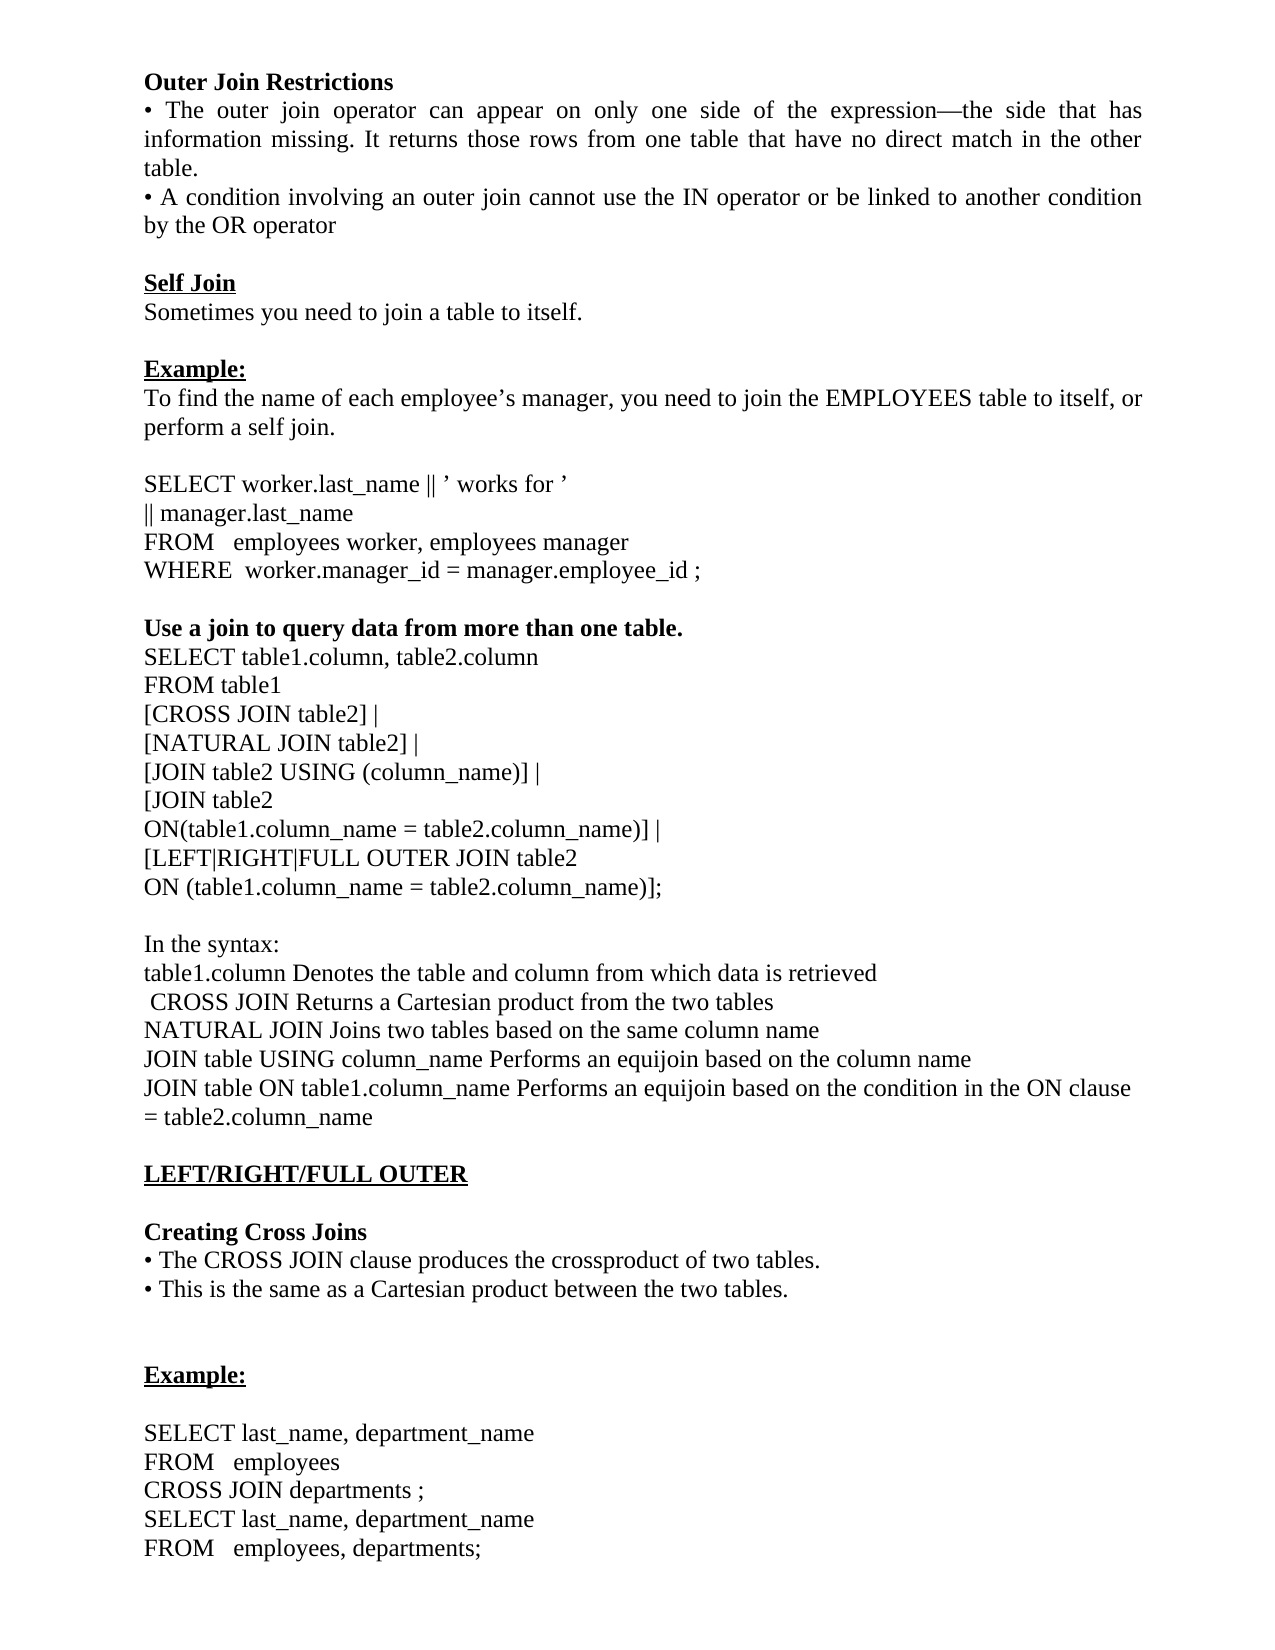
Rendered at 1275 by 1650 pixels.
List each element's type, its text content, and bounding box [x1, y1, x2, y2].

text Use a join to query data from more than one table. [143, 613, 1144, 642]
text [CROSS JOIN table2] | [143, 699, 1144, 728]
text Sometimes you need to join a table to itself. [143, 297, 1144, 325]
text CROSS JOIN departments ; [143, 1475, 1144, 1504]
text FROM employees worker, employees manager [143, 527, 1144, 555]
text Self Join [143, 268, 1144, 297]
text SELECT last_name, department_name [143, 1418, 1144, 1447]
text [NATURAL JOIN table2] | [143, 728, 1144, 757]
text FROM employees [143, 1447, 1144, 1475]
text ON (table1.column_name = table2.column_name)]; [143, 872, 1144, 900]
text Example: [143, 354, 1144, 383]
text ON(table1.column_name = table2.column_name)] | [143, 814, 1144, 843]
text || manager.last_name [143, 498, 1144, 527]
text JOIN table USING column_name Performs an equijoin based on the column name [143, 1044, 1144, 1073]
text SELECT last_name, department_name [143, 1504, 1144, 1533]
text To find the name of each employee’s manager, you need to join the EMPLOYEES table to itself, or perform a self join. [143, 383, 1144, 440]
text NATURAL JOIN Joins two tables based on the same column name [143, 1015, 1144, 1044]
text Outer Join Restrictions [143, 67, 1144, 95]
text • A condition involving an outer join cannot use the IN operator or be linked to another condition by the OR operator [143, 182, 1144, 239]
text WHERE worker.manager_id = manager.employee_id ; [143, 555, 1144, 584]
text [JOIN table2 USING (column_name)] | [143, 757, 1144, 785]
text [JOIN table2 [143, 785, 1144, 814]
text SELECT table1.column, table2.column [143, 642, 1144, 670]
text CROSS JOIN Returns a Cartesian product from the two tables [143, 987, 1144, 1015]
text • The outer join operator can appear on only one side of the expression—the side that has information missing. It returns those rows from one table that have no direct match in the other table. [143, 95, 1144, 182]
text [LEFT|RIGHT|FULL OUTER JOIN table2 [143, 843, 1144, 872]
text SELECT worker.last_name || ’ works for ’ [143, 469, 1144, 498]
text In the syntax: [143, 929, 1144, 958]
text • This is the same as a Cartesian product between the two tables. [143, 1274, 1144, 1303]
text Example: [143, 1360, 1144, 1389]
text table1.column Denotes the table and column from which data is retrieved [143, 958, 1144, 987]
text LEFT/RIGHT/FULL OUTER [143, 1159, 1144, 1188]
text = table2.column_name [143, 1102, 1144, 1130]
text Creating Cross Joins [143, 1217, 1144, 1245]
text JOIN table ON table1.column_name Performs an equijoin based on the condition in the ON clause [143, 1073, 1144, 1102]
text FROM employees, departments; [143, 1533, 1144, 1562]
text FROM table1 [143, 670, 1144, 699]
text • The CROSS JOIN clause produces the crossproduct of two tables. [143, 1245, 1144, 1274]
